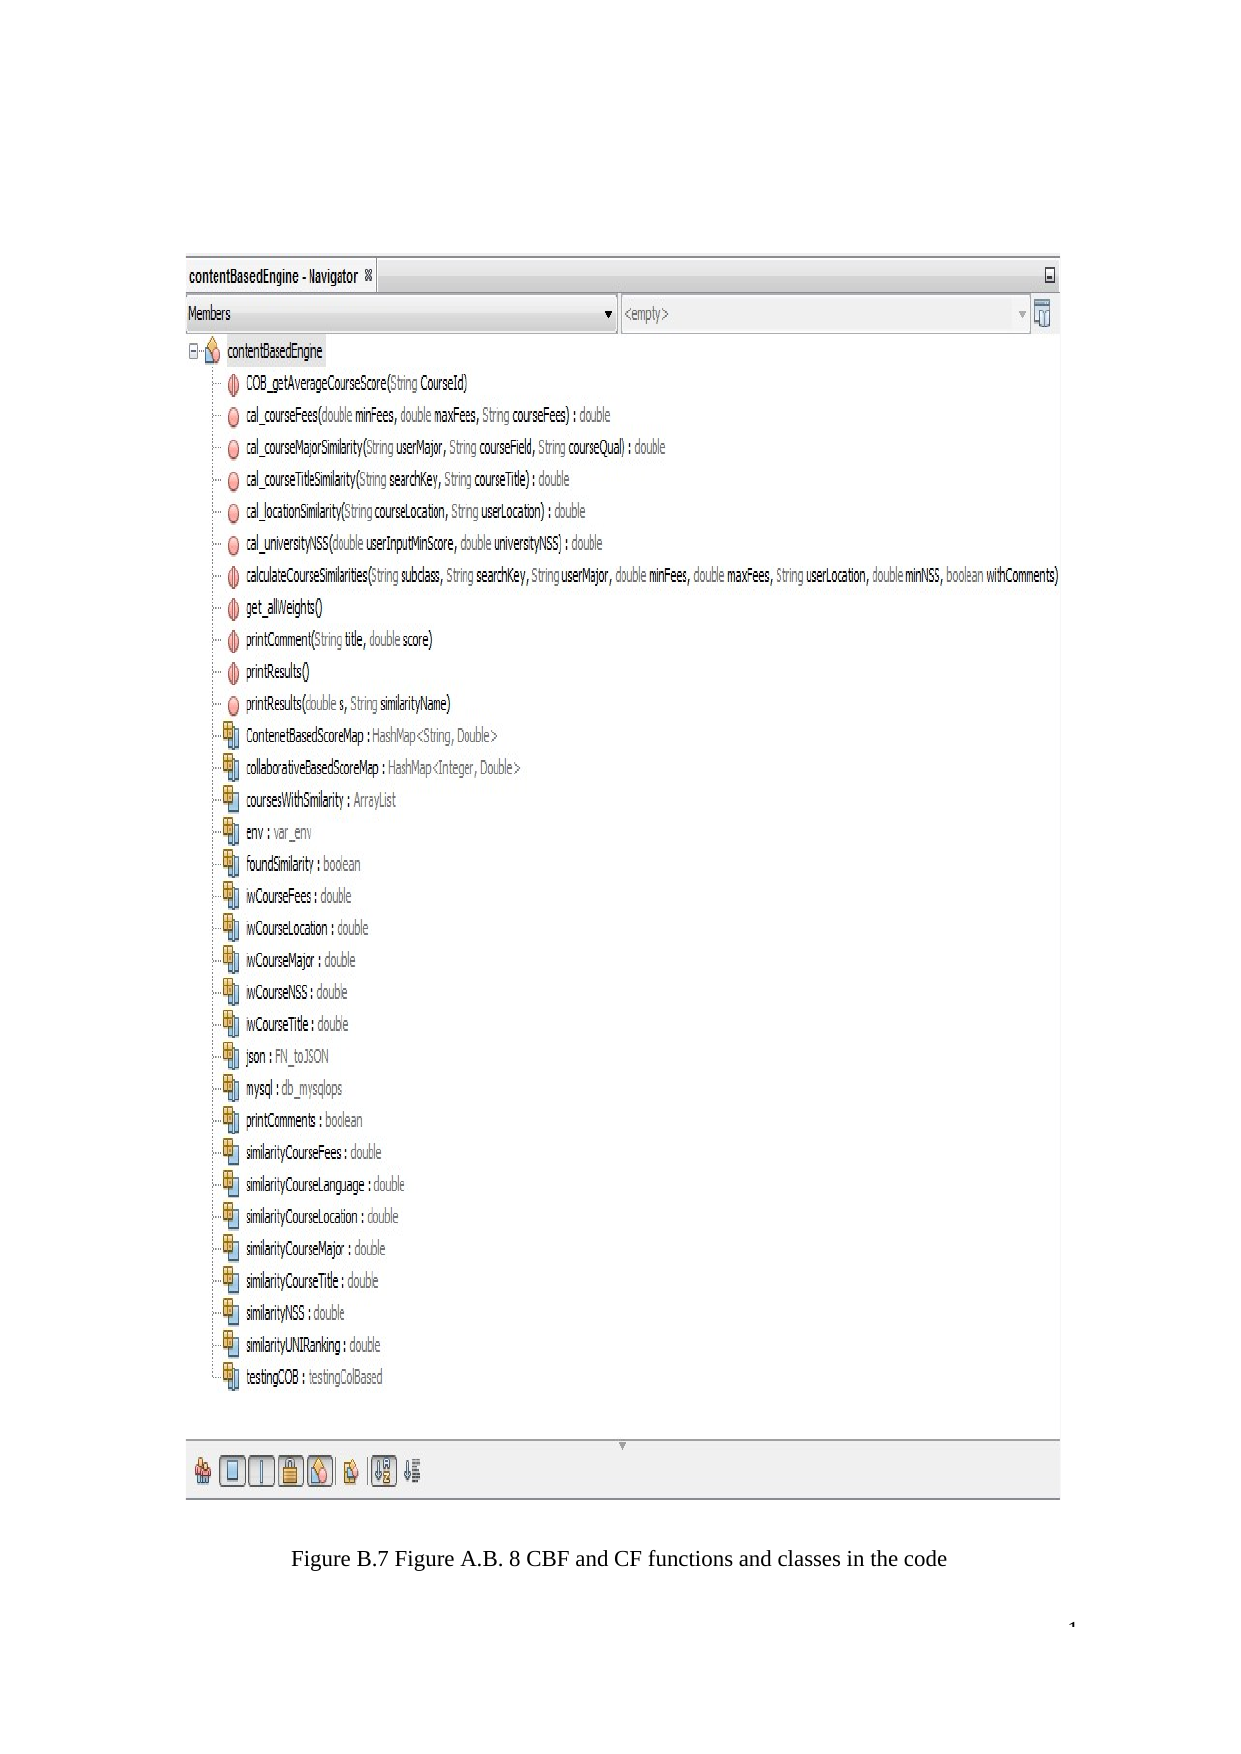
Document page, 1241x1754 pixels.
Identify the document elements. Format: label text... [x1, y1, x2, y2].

picture [185, 253, 1061, 1500]
text Figure B.7 Figure A.B. 8 CBF and CF functions and classes in the code [291, 1545, 1240, 1571]
